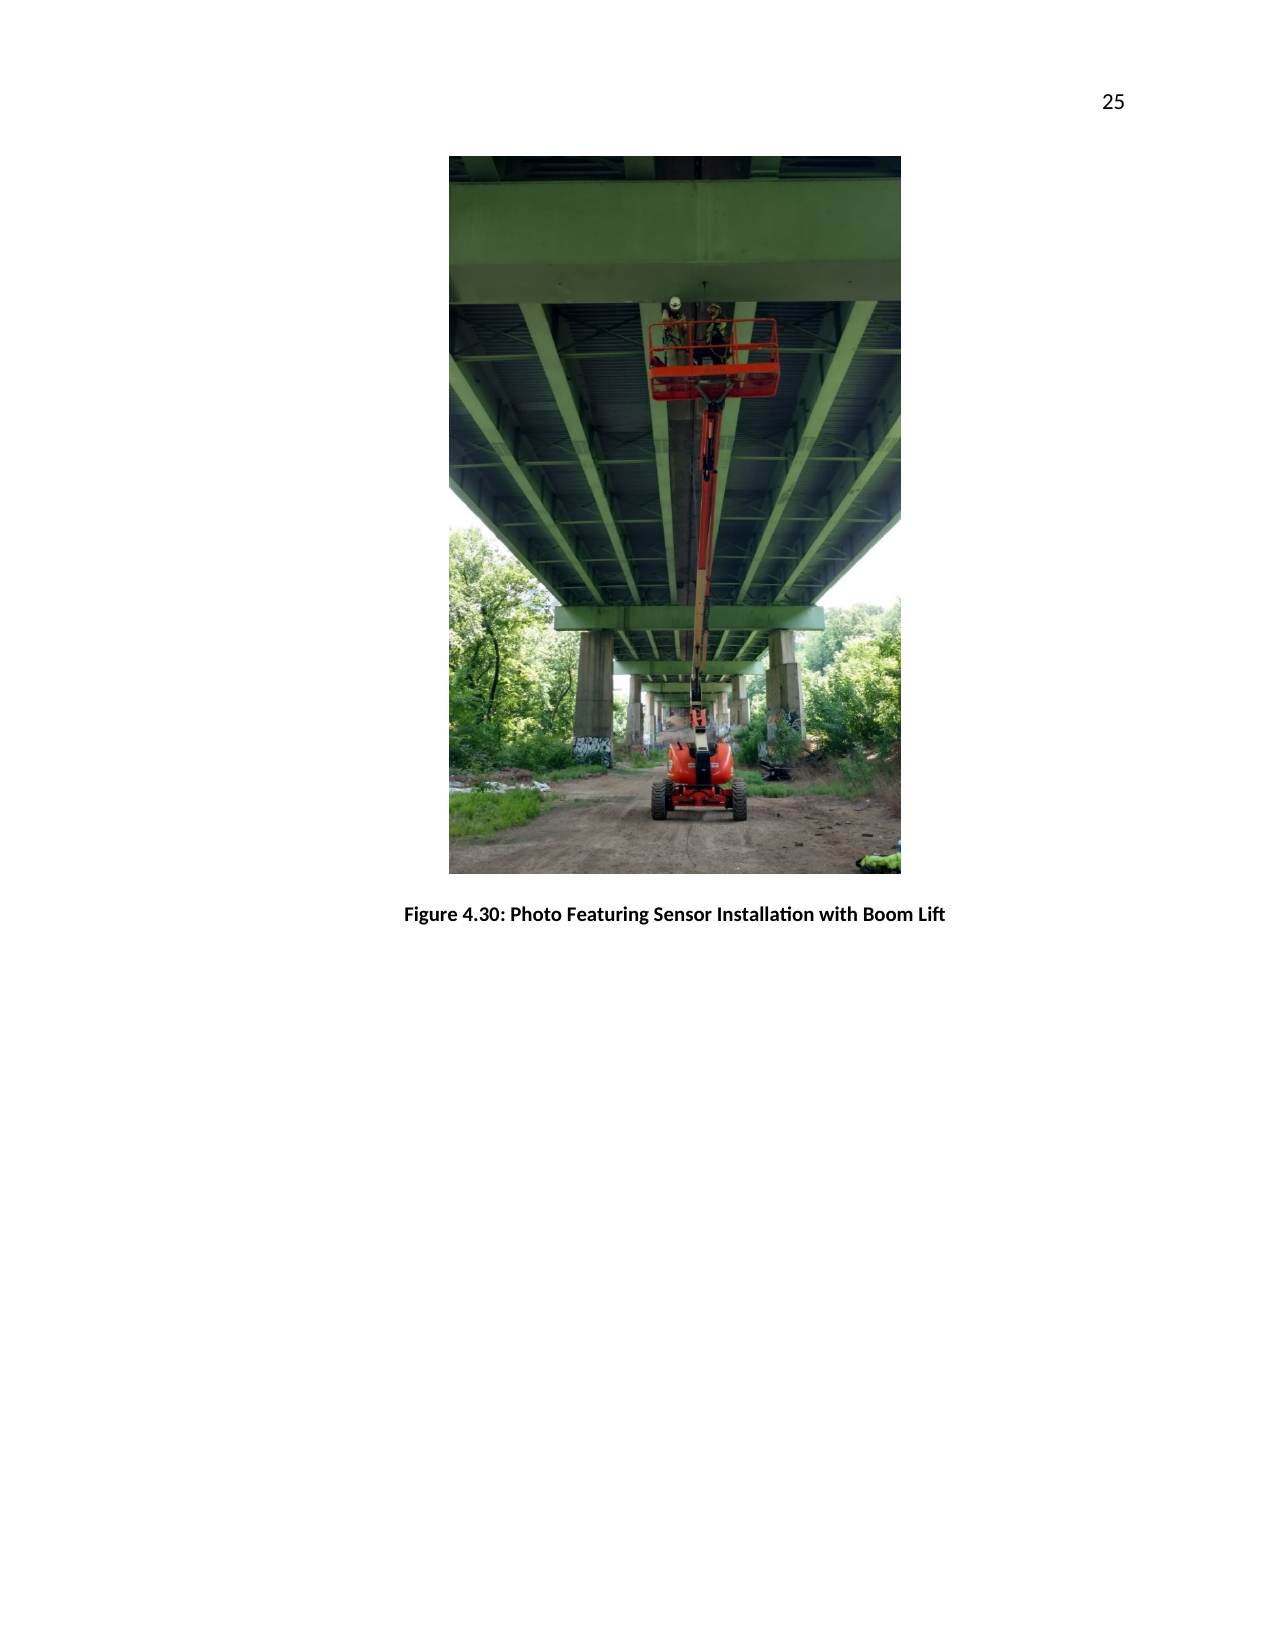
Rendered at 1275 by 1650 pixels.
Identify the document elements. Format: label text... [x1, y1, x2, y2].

picture [449, 156, 901, 874]
